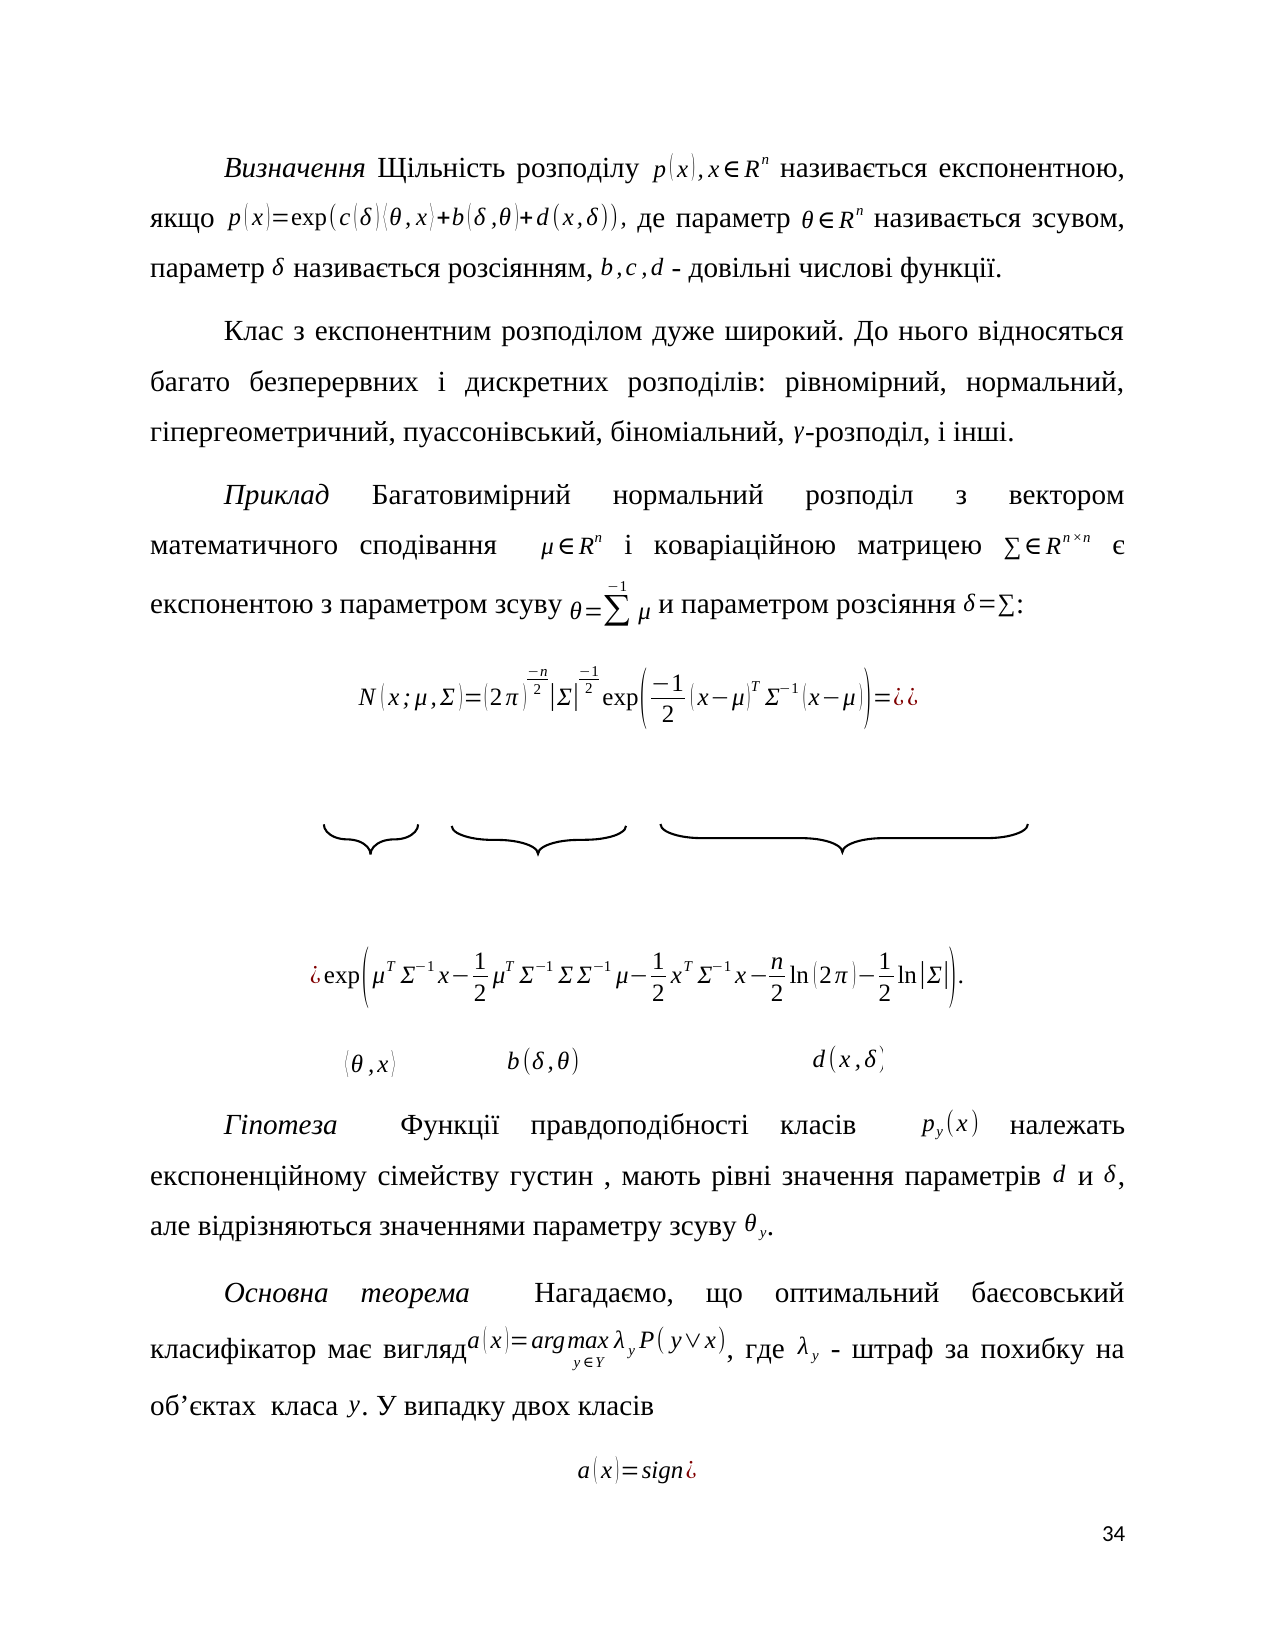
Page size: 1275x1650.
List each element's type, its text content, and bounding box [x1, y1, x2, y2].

text Клас з експонентним розподілом дуже широкий. До нього відносяться багато безперервних і дискретних розподілів: рівномірний, нормальний, гіпергеометричний, пуассонівський, біноміальний, -розподіл, і інші. [150, 313, 1125, 448]
text Приклад Багатовимірний нормальний розподіл з вектором математичного сподівання і коваріаційною матрицею є експонентою з параметром зсуву и параметром розсіяння : [150, 477, 1125, 628]
text Гіпотеза Функції правдоподібності класів належать експоненційному сімейству густин , мають рівні значення параметрів и , але відрізняються значеннями параметру зсуву . [150, 1107, 1125, 1242]
text Визначення Щільність розподілу називається експонентною, якщо де параметр називається зсувом, параметр називається розсіянням, - довільні числові функції. [150, 150, 1125, 284]
text Основна теорема Нагадаємо, що оптимальний баєсовський класифікатор має вигляд, где - штраф за похибку на об’єктах класа . У випадку двох класів [150, 1275, 1125, 1421]
